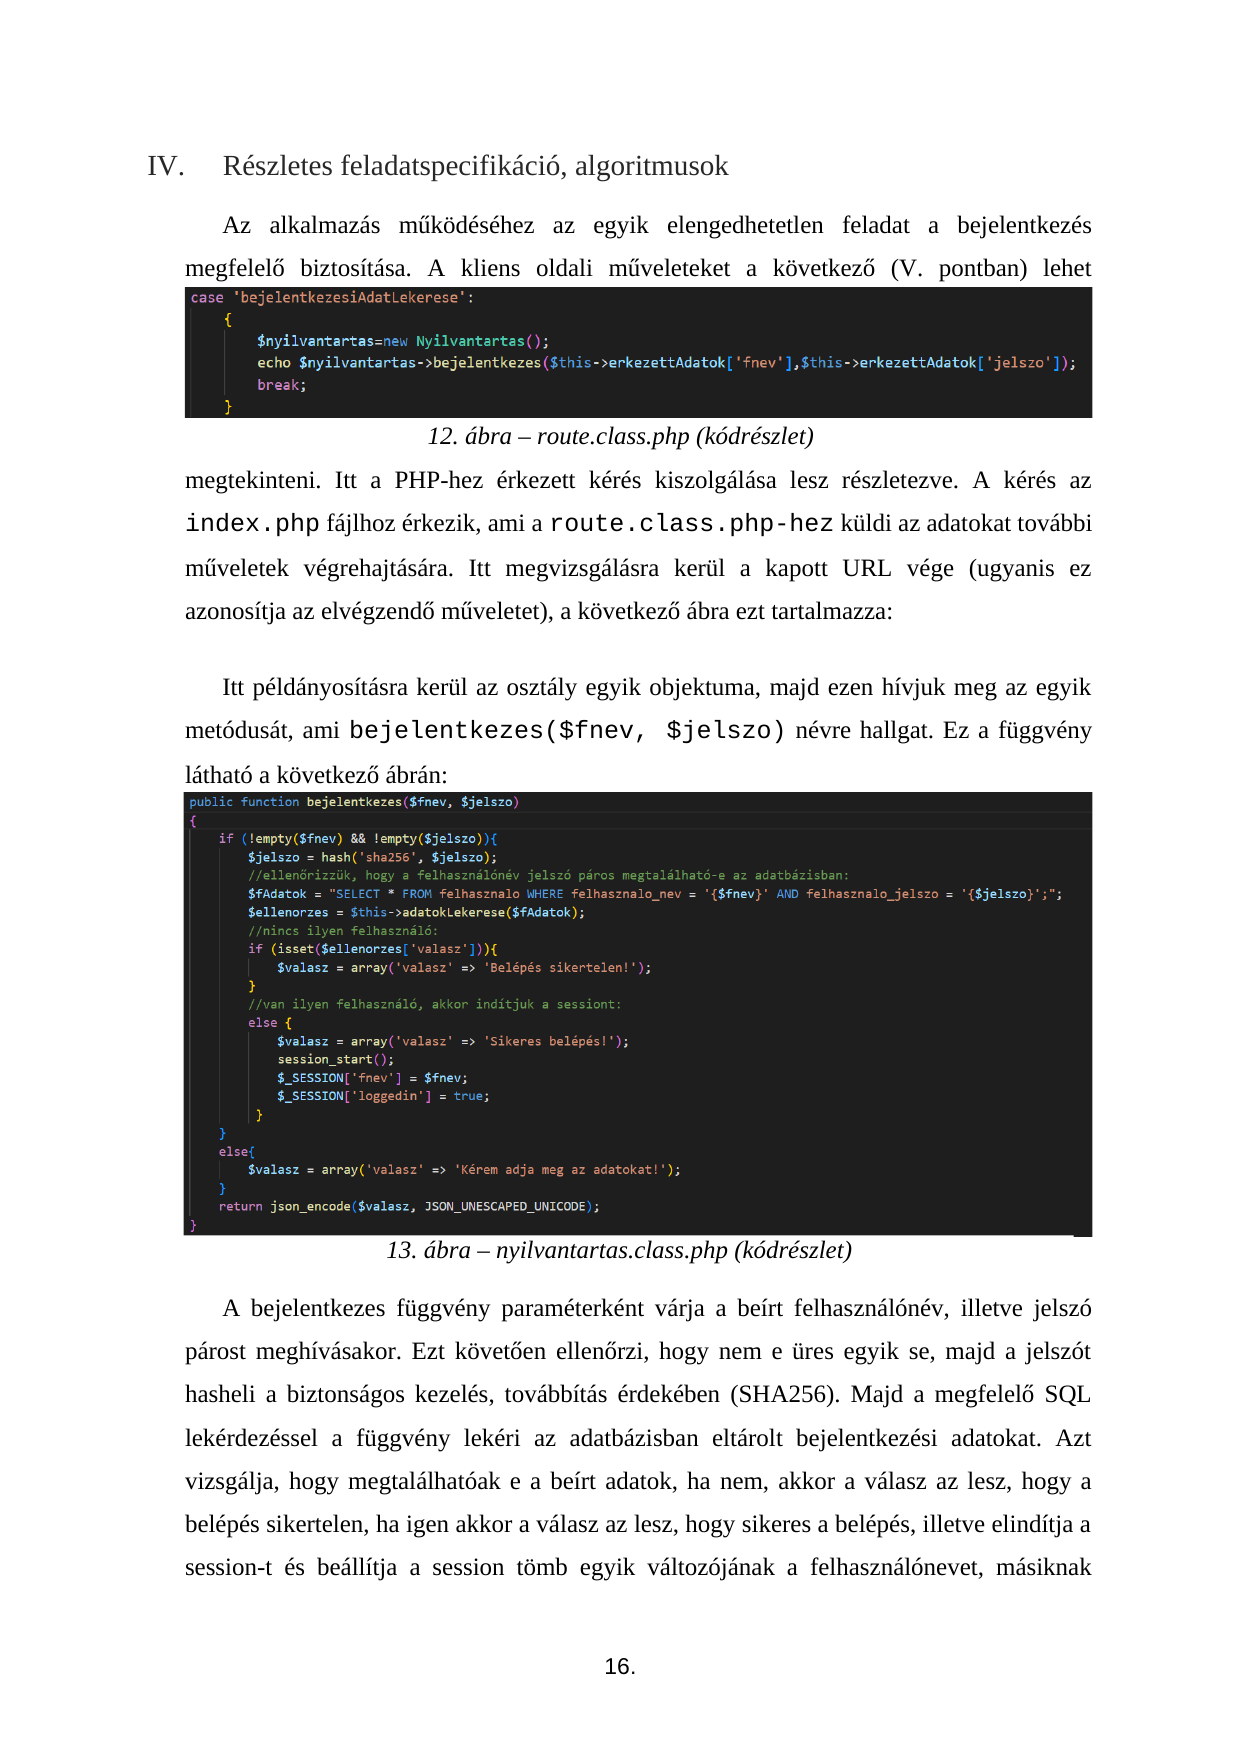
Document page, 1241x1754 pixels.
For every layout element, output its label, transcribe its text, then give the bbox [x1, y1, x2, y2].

picture [183, 792, 1093, 1237]
text Itt példányosításra kerül az osztály egyik objektuma, majd ezen hívjuk meg az egyik metódusát, ami bejelentkezes($fnev, $jelszo) névre hallgat. Ez a függvény látható a következő ábrán: [185, 672, 1093, 789]
picture [184, 287, 1093, 418]
text Az alkalmazás működéséhez az egyik elengedhetetlen feladat a bejelentkezés megfelelő biztosítása. A kliens oldali műveleteket a következő (V. pontban) lehet megtekinteni. Itt a PHP-hez érkezett kérés kiszolgálása lesz részletezve. A kérés az index.php fájlhoz érkezik, ami a route.class.php-hez küldi az adatokat további műveletek végrehajtására. Itt megvizsgálásra kerül a kapott URL vége (ugyanis ez azonosítja az elvégzendő műveletet), a következő ábra ezt tartalmazza: [185, 210, 1093, 287]
text Az alkalmazás működéséhez az egyik elengedhetetlen feladat a bejelentkezés megfelelő biztosítása. A kliens oldali műveleteket a következő (V. pontban) lehet megtekinteni. Itt a PHP-hez érkezett kérés kiszolgálása lesz részletezve. A kérés az index.php fájlhoz érkezik, ami a route.class.php-hez küldi az adatokat további műveletek végrehajtására. Itt megvizsgálásra kerül a kapott URL vége (ugyanis ez azonosítja az elvégzendő műveletet), a következő ábra ezt tartalmazza: [185, 418, 1093, 625]
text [185, 1237, 1093, 1581]
subtitle Részletes feladatspecifikáció, algoritmusok [185, 148, 1093, 181]
